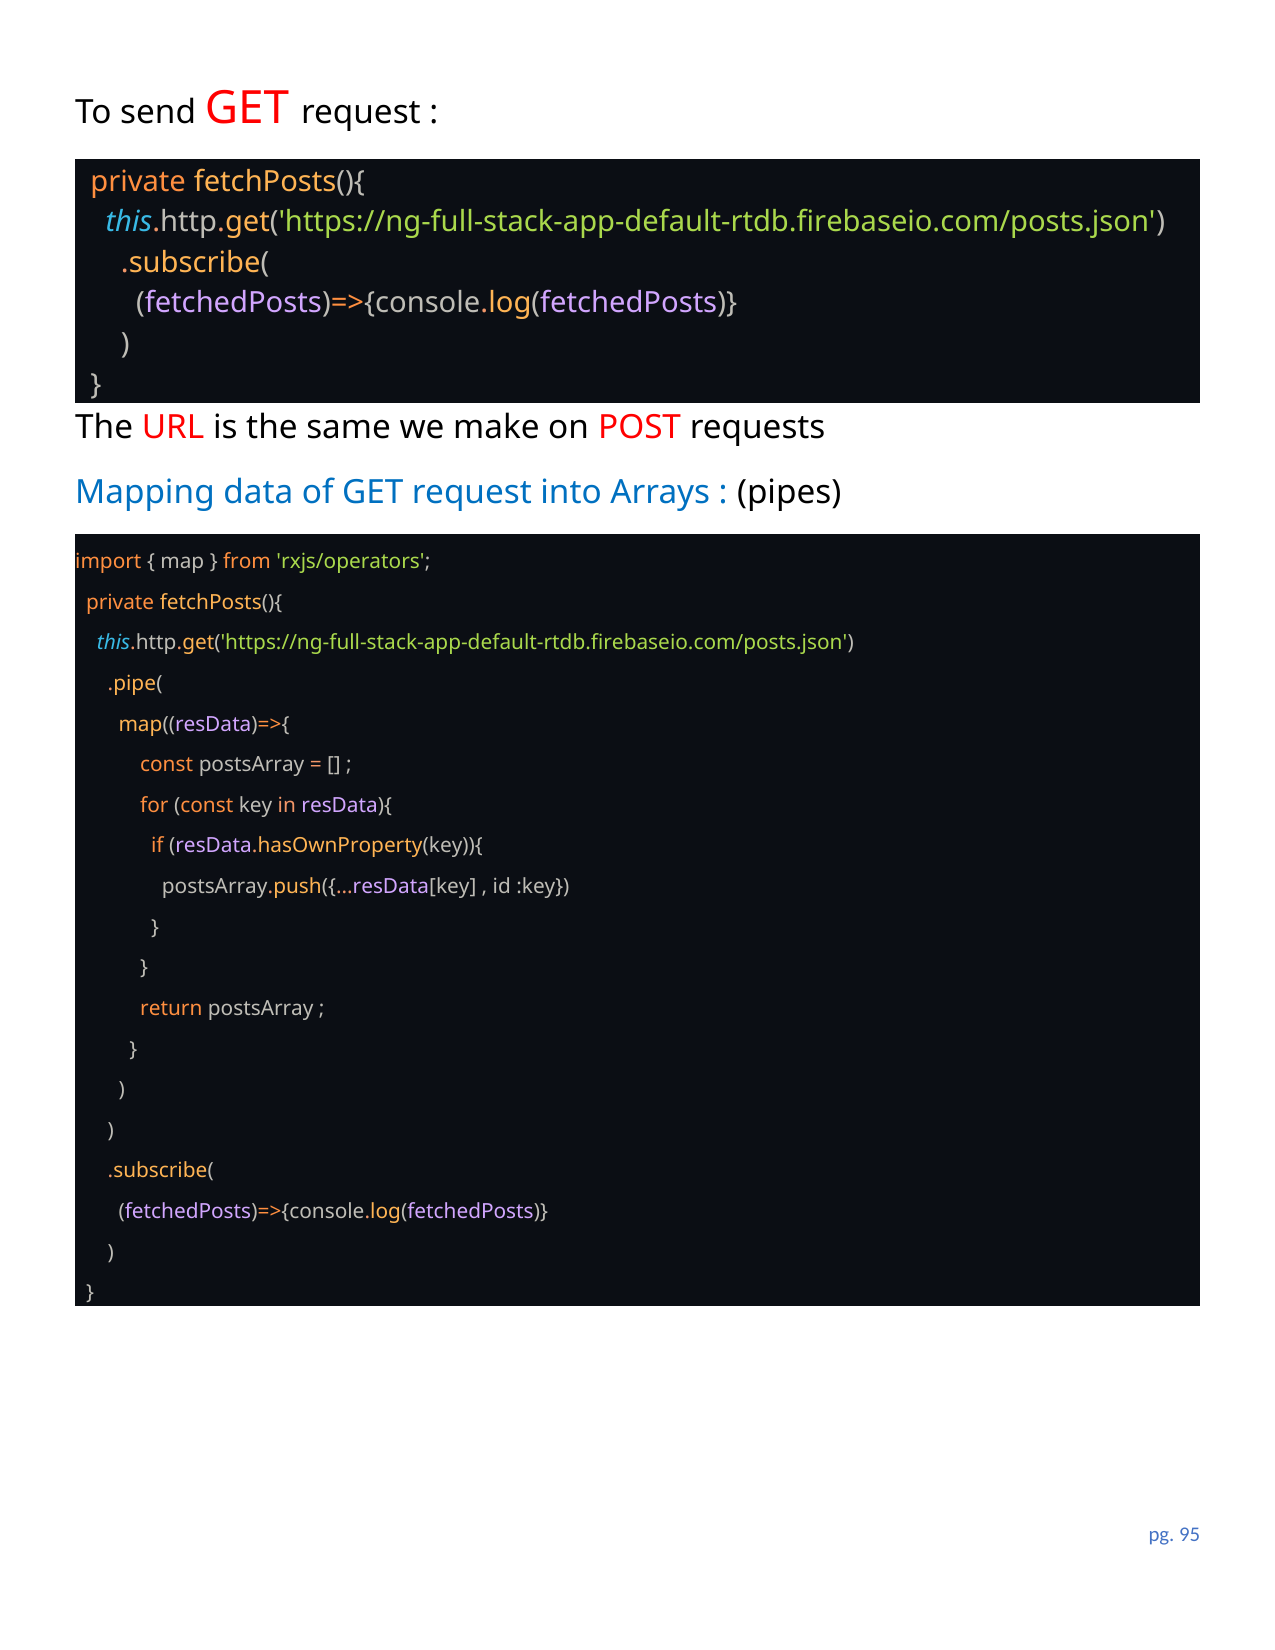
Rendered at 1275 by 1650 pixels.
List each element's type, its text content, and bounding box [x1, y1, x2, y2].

text return postsArray ; [75, 981, 1200, 1021]
text const postsArray = [] ; [75, 737, 1200, 778]
text .subscribe( [75, 1143, 1200, 1184]
text Mapping data of GET request into Arrays : (pipes) [75, 468, 1200, 514]
text ) [75, 321, 1200, 362]
text } [75, 899, 1200, 940]
text ) [75, 1062, 1200, 1103]
text } [75, 1265, 1200, 1306]
text } [75, 940, 1200, 981]
text this.http.get('https://ng-full-stack-app-default-rtdb.firebaseio.com/posts.json') [75, 615, 1200, 656]
text this.http.get('https://ng-full-stack-app-default-rtdb.firebaseio.com/posts.json') [75, 199, 1200, 240]
text } [75, 362, 1200, 403]
text .pipe( [75, 656, 1200, 696]
text for (const key in resData){ [75, 778, 1200, 818]
text The URL is the same we make on POST requests [75, 403, 1200, 448]
text } [75, 1021, 1200, 1062]
text private fetchPosts(){ [75, 574, 1200, 615]
text ) [75, 1103, 1200, 1143]
text private fetchPosts(){ [75, 159, 1200, 199]
text (fetchedPosts)=>{console.log(fetchedPosts)} [75, 281, 1200, 321]
text ) [75, 1224, 1200, 1265]
text postsArray.push({...resData[key] , id :key}) [75, 859, 1200, 899]
text import { map } from 'rxjs/operators'; [75, 534, 1200, 574]
text if (resData.hasOwnProperty(key)){ [75, 818, 1200, 859]
text map((resData)=>{ [75, 696, 1200, 737]
text .subscribe( [75, 240, 1200, 281]
text (fetchedPosts)=>{console.log(fetchedPosts)} [75, 1184, 1200, 1224]
text To send GET request : [75, 75, 1200, 137]
